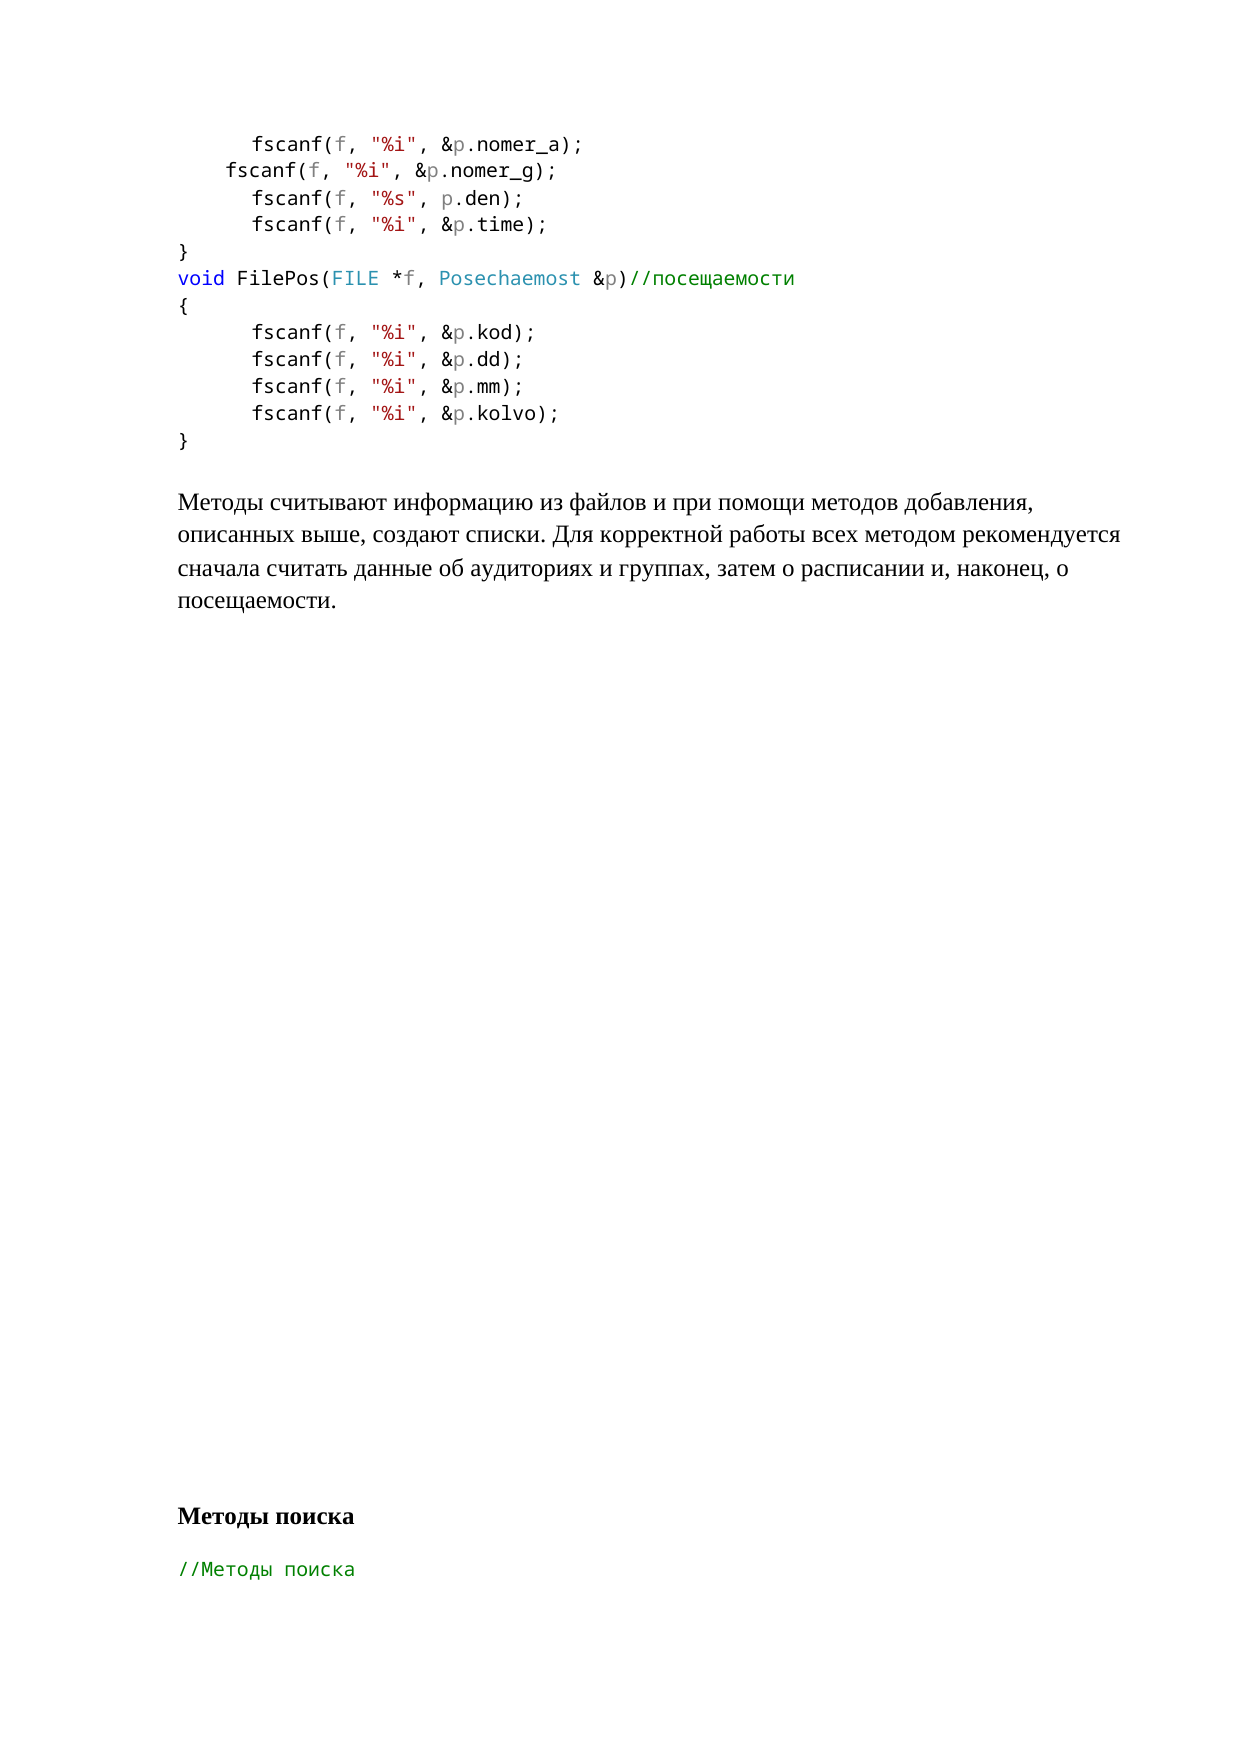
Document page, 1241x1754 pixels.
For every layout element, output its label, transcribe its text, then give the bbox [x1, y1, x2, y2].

text } [177, 238, 1152, 265]
text fscanf(f, "%i", &p.nomer_g); [177, 157, 1152, 184]
text { [177, 292, 1152, 319]
text fscanf(f, "%i", &p.dd); [177, 346, 1152, 373]
text fscanf(f, "%i", &p.nomer_a); [177, 130, 1152, 157]
text } [177, 427, 1152, 453]
text fscanf(f, "%i", &p.kod); [177, 319, 1152, 346]
text fscanf(f, "%s", p.den); [177, 184, 1152, 211]
text Методы поиска [177, 1501, 1152, 1530]
text //Методы поиска [177, 1555, 1152, 1582]
text fscanf(f, "%i", &p.kolvo); [177, 399, 1152, 427]
text fscanf(f, "%i", &p.time); [177, 211, 1152, 238]
text void FilePos(FILE *f, Posechaemost &p)//посещаемости [177, 265, 1152, 292]
text Методы считывают информацию из файлов и при помощи методов добавления, описанных выше, создают списки. Для корректной работы всех методом рекомендуется сначала считать данные об аудиториях и группах, затем о расписании и, наконец, о посещаемости. [177, 487, 1152, 614]
text fscanf(f, "%i", &p.mm); [177, 373, 1152, 399]
